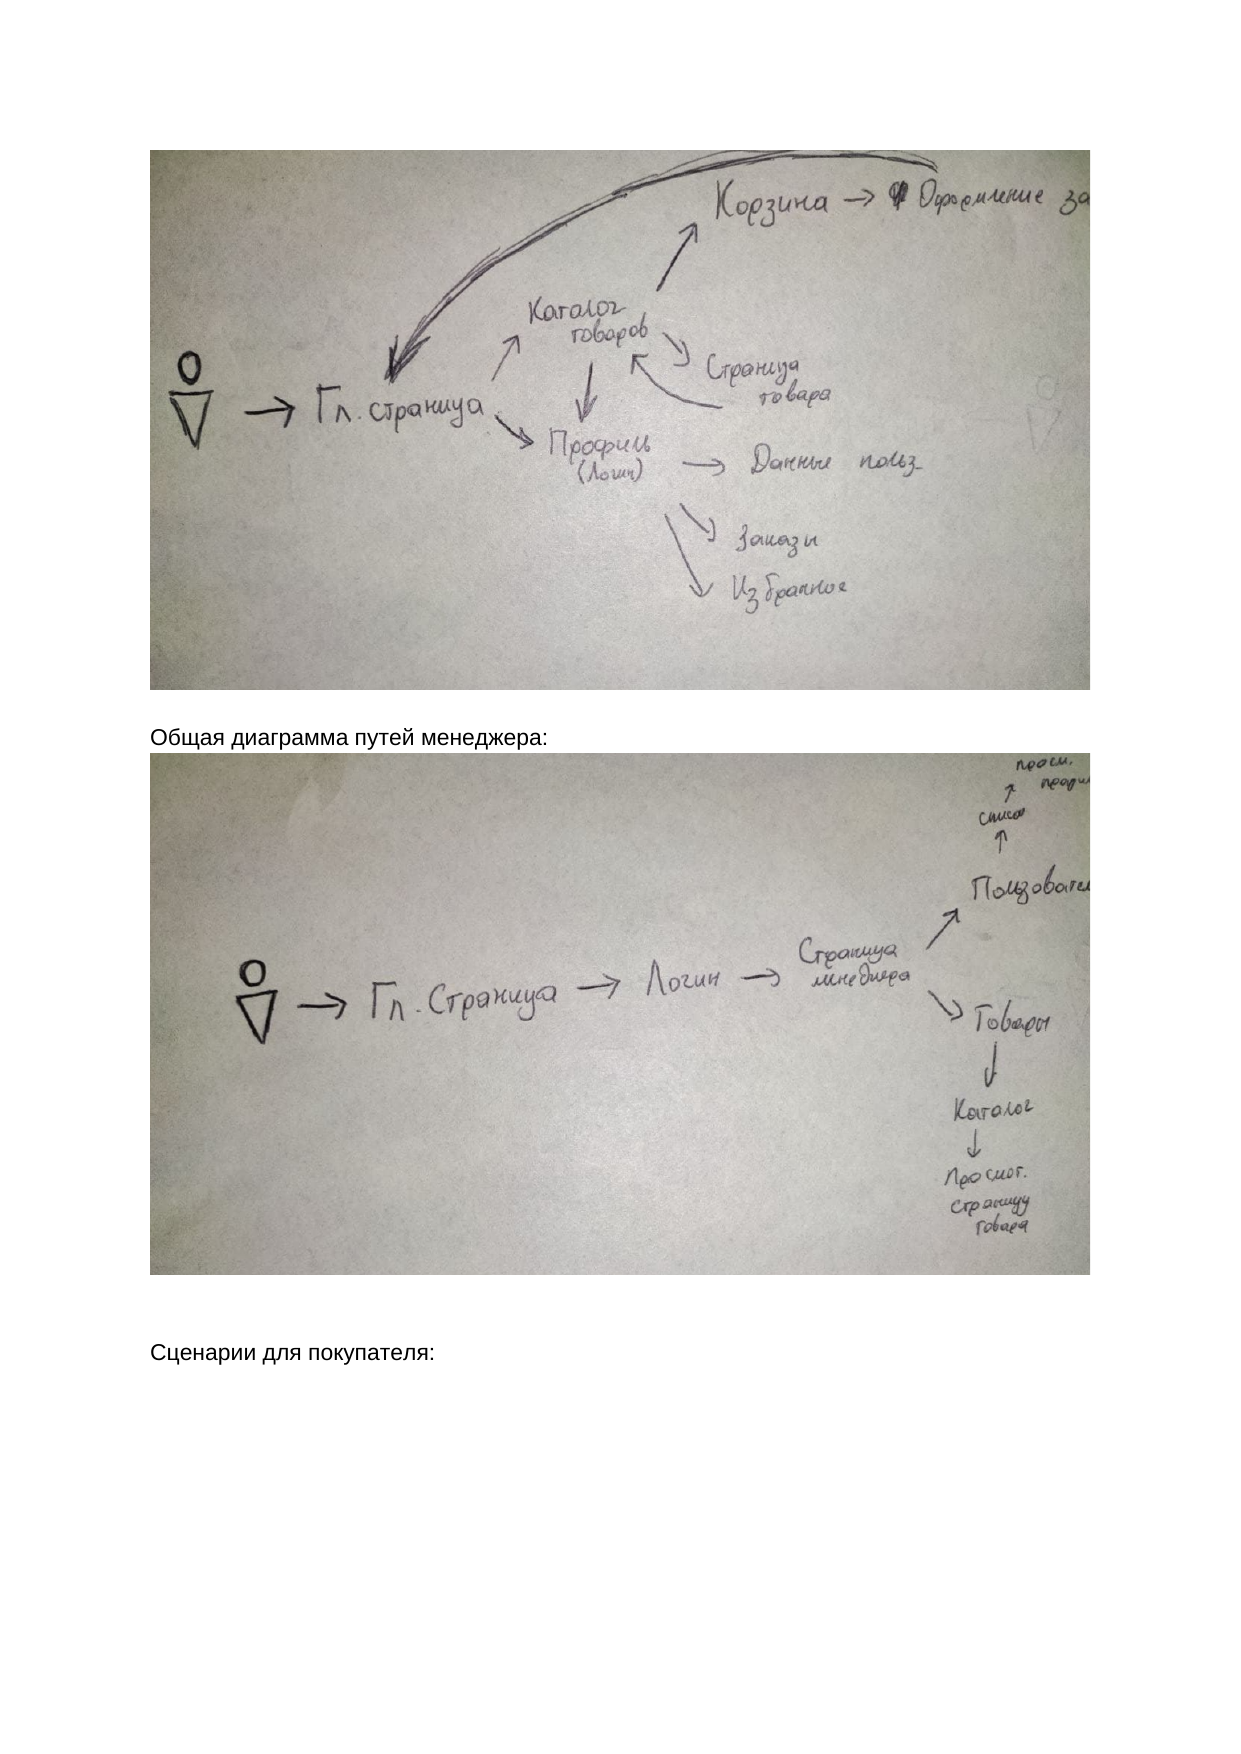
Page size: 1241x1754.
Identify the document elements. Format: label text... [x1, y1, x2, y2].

picture [150, 753, 1091, 1275]
picture [150, 150, 1091, 690]
text Общая диаграмма путей менеджера: [150, 724, 1090, 750]
text Сценарии для покупателя: [150, 1339, 1090, 1365]
